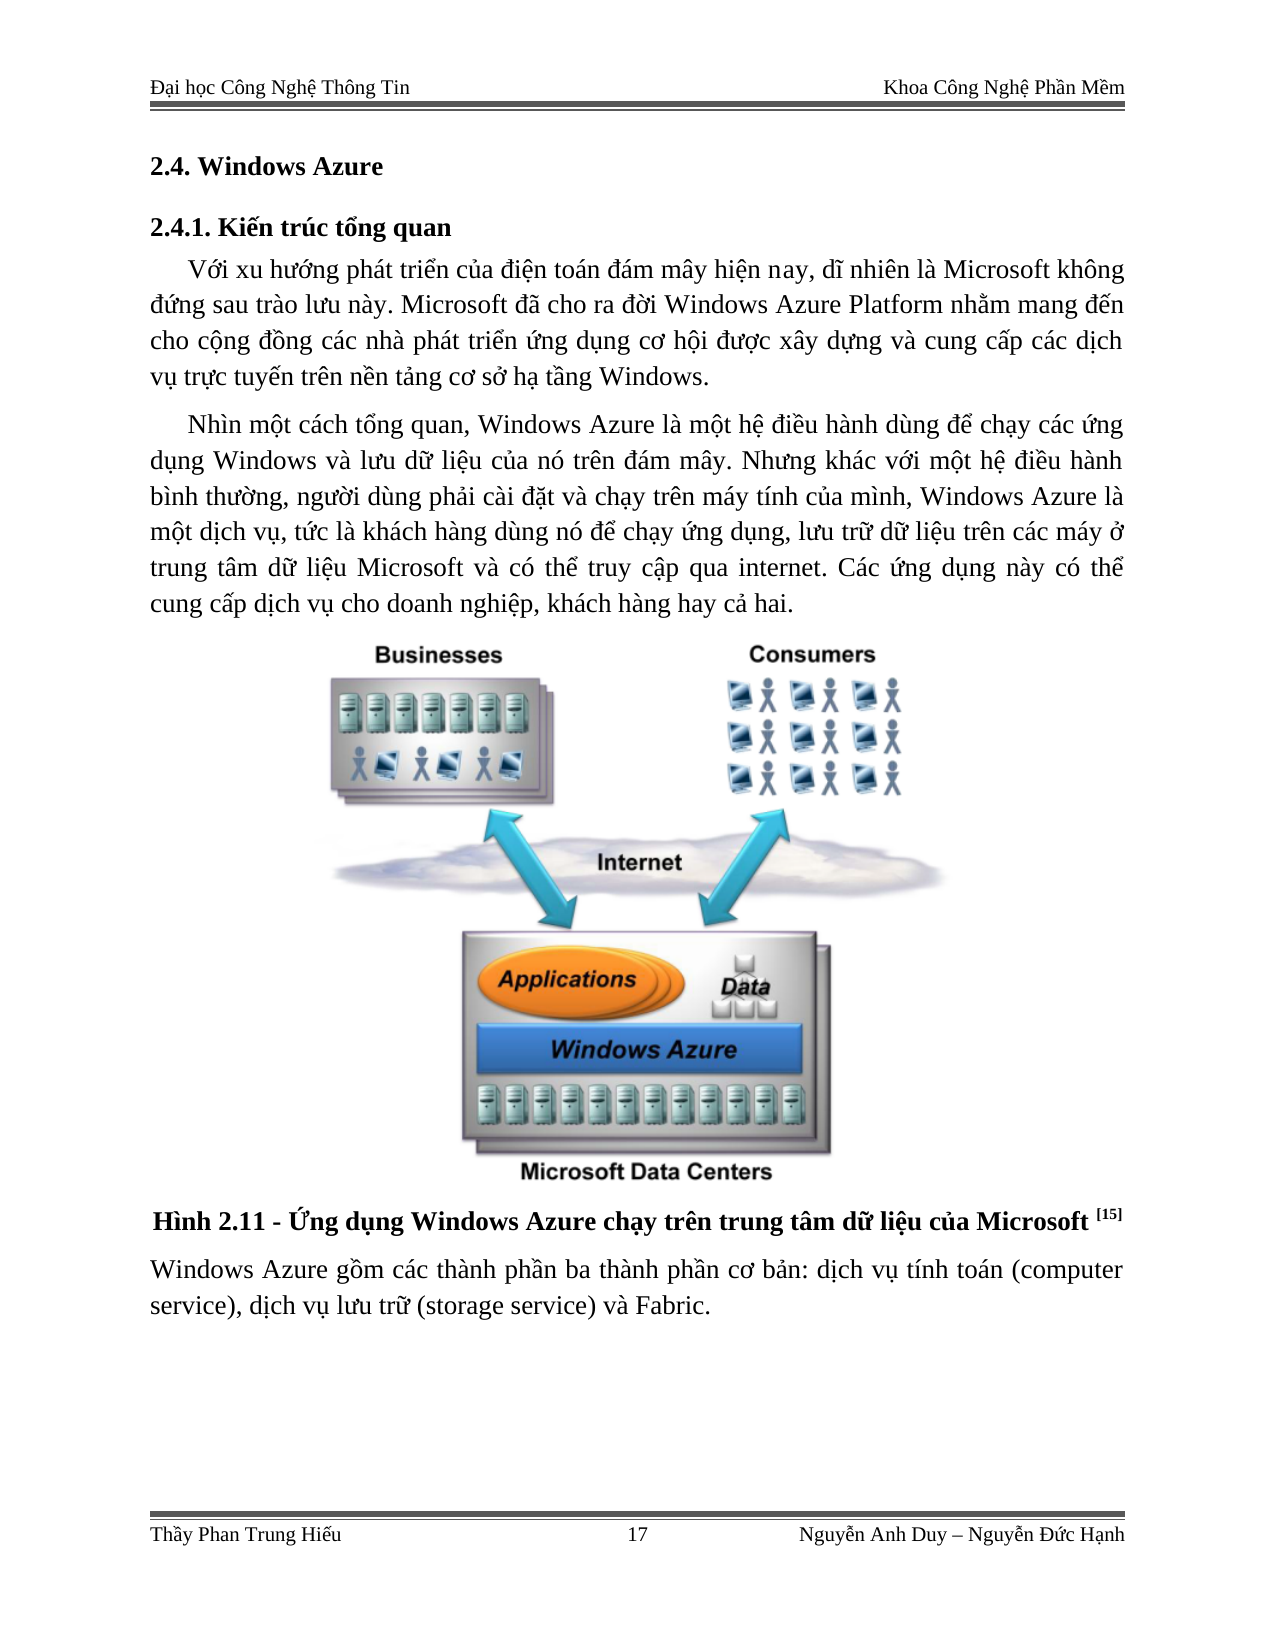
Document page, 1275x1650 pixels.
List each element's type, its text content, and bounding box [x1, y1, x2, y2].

subtitle 2.4.1. Kiến trúc tổng quan [150, 211, 1125, 242]
picture [312, 635, 963, 1189]
text Với xu hướng phát triển của điện toán đám mây hiện nay, dĩ nhiên là Microsoft không đứng sau trào lưu này. Microsoft đã cho ra đời Windows Azure Platform nhằm mang đến cho cộng đồng các nhà phát triển ứng dụng cơ hội được xây dựng và cung cấp các dịch vụ trực tuyến trên nền tảng cơ sở hạ tầng Windows. [150, 253, 1125, 391]
text Nhìn một cách tổng quan, Windows Azure là một hệ điều hành dùng để chạy các ứng dụng Windows và lưu dữ liệu của nó trên đám mây. Nhưng khác với một hệ điều hành bình thường, người dùng phải cài đặt và chạy trên máy tính của mình, Windows Azure là một dịch vụ, tức là khách hàng dùng nó để chạy ứng dụng, lưu trữ dữ liệu trên các máy ở trung tâm dữ liệu Microsoft và có thể truy cập qua internet. Các ứng dụng này có thể cung cấp dịch vụ cho doanh nghiệp, khách hàng hay cả hai. [150, 408, 1125, 618]
subtitle 2.4. Windows Azure [150, 150, 1125, 181]
text Hình 2.11 - Ứng dụng Windows Azure chạy trên trung tâm dữ liệu của Microsoft [15] [150, 1205, 1125, 1236]
text Windows Azure gồm các thành phần ba thành phần cơ bản: dịch vụ tính toán (computer service), dịch vụ lưu trữ (storage service) và Fabric. [150, 1253, 1125, 1320]
